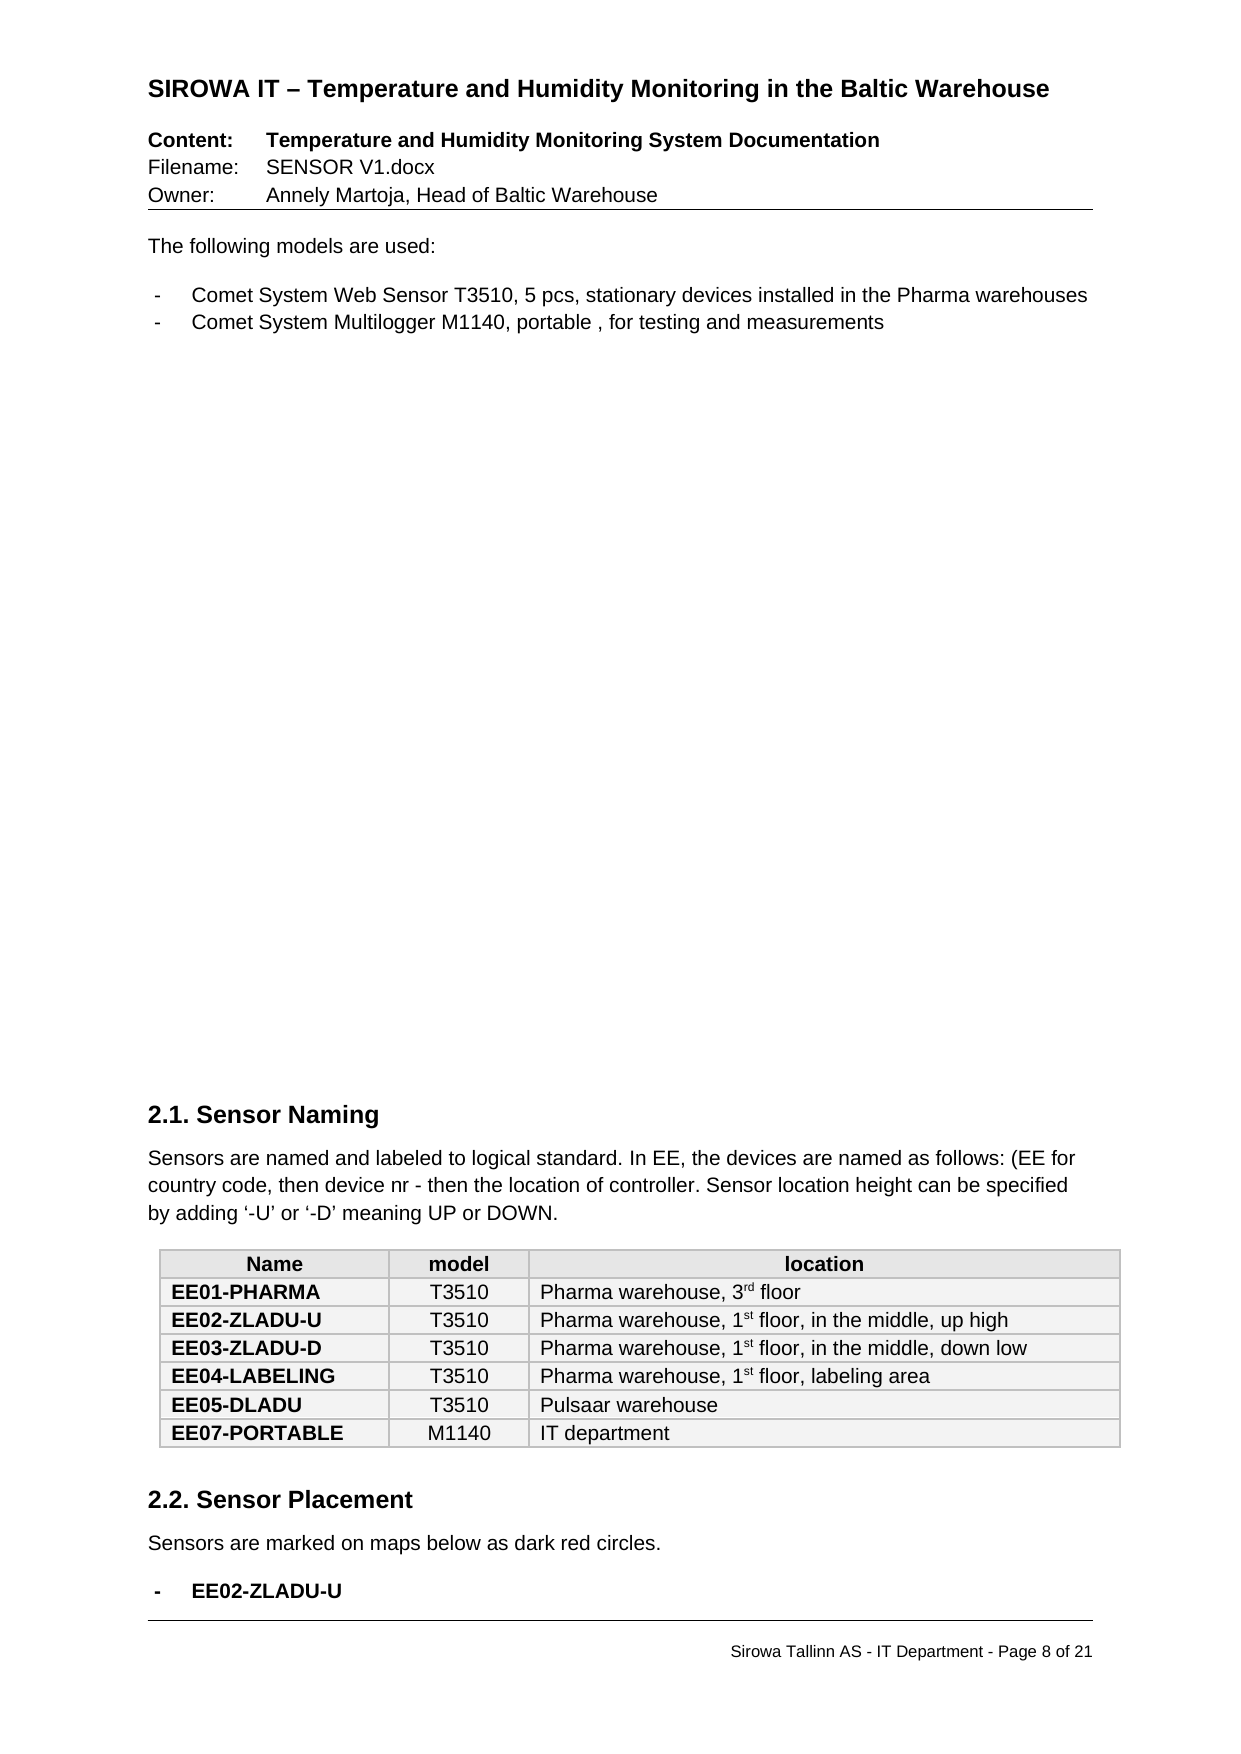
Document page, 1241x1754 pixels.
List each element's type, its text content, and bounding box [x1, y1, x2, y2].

table_cell EE07-PORTABLE [161, 1420, 388, 1446]
table_cell T3510 [390, 1363, 528, 1389]
table_cell Pharma warehouse, 1st floor, in the middle, down low [530, 1335, 1119, 1361]
table_cell EE04-LABELING [161, 1363, 388, 1389]
table_cell EE01-PHARMA [161, 1279, 388, 1305]
table_cell IT department [530, 1420, 1119, 1446]
table_header model [390, 1251, 528, 1277]
table_cell Pharma warehouse, 3rd floor [530, 1279, 1119, 1305]
subtitle 2.2. Sensor Placement [148, 1485, 1093, 1514]
table_cell T3510 [390, 1307, 528, 1333]
table_cell T3510 [390, 1335, 528, 1361]
table_cell M1140 [390, 1420, 528, 1446]
table_cell Pulsaar warehouse [530, 1391, 1119, 1417]
table_header Name [161, 1251, 388, 1277]
table_cell Pharma warehouse, 1st floor, in the middle, up high [530, 1307, 1119, 1333]
text The following models are used: [148, 234, 1093, 258]
text Sensors are marked on maps below as dark red circles. [148, 1531, 1093, 1555]
table_cell EE02-ZLADU-U [161, 1307, 388, 1333]
list Comet System Web Sensor T3510, 5 pcs, stationary devices installed in the Pharma warehouses [154, 282, 1093, 306]
text Sensors are named and labeled to logical standard. In EE, the devices are named as follows: (EE for country code, then device nr - then the location of controller. Sensor location height can be specified by adding ‘-U’ or ‘-D’ meaning UP or DOWN. [148, 1145, 1093, 1224]
subtitle 2.1. Sensor Naming [148, 1100, 1093, 1129]
list EE02-ZLADU-U [154, 1579, 1093, 1603]
table_header location [530, 1251, 1119, 1277]
table_cell T3510 [390, 1391, 528, 1417]
table_cell T3510 [390, 1279, 528, 1305]
table_cell EE05-DLADU [161, 1391, 388, 1417]
table_cell EE03-ZLADU-D [161, 1335, 388, 1361]
list Comet System Multilogger M1140, portable , for testing and measurements [154, 310, 1093, 334]
table_cell Pharma warehouse, 1st floor, labeling area [530, 1363, 1119, 1389]
